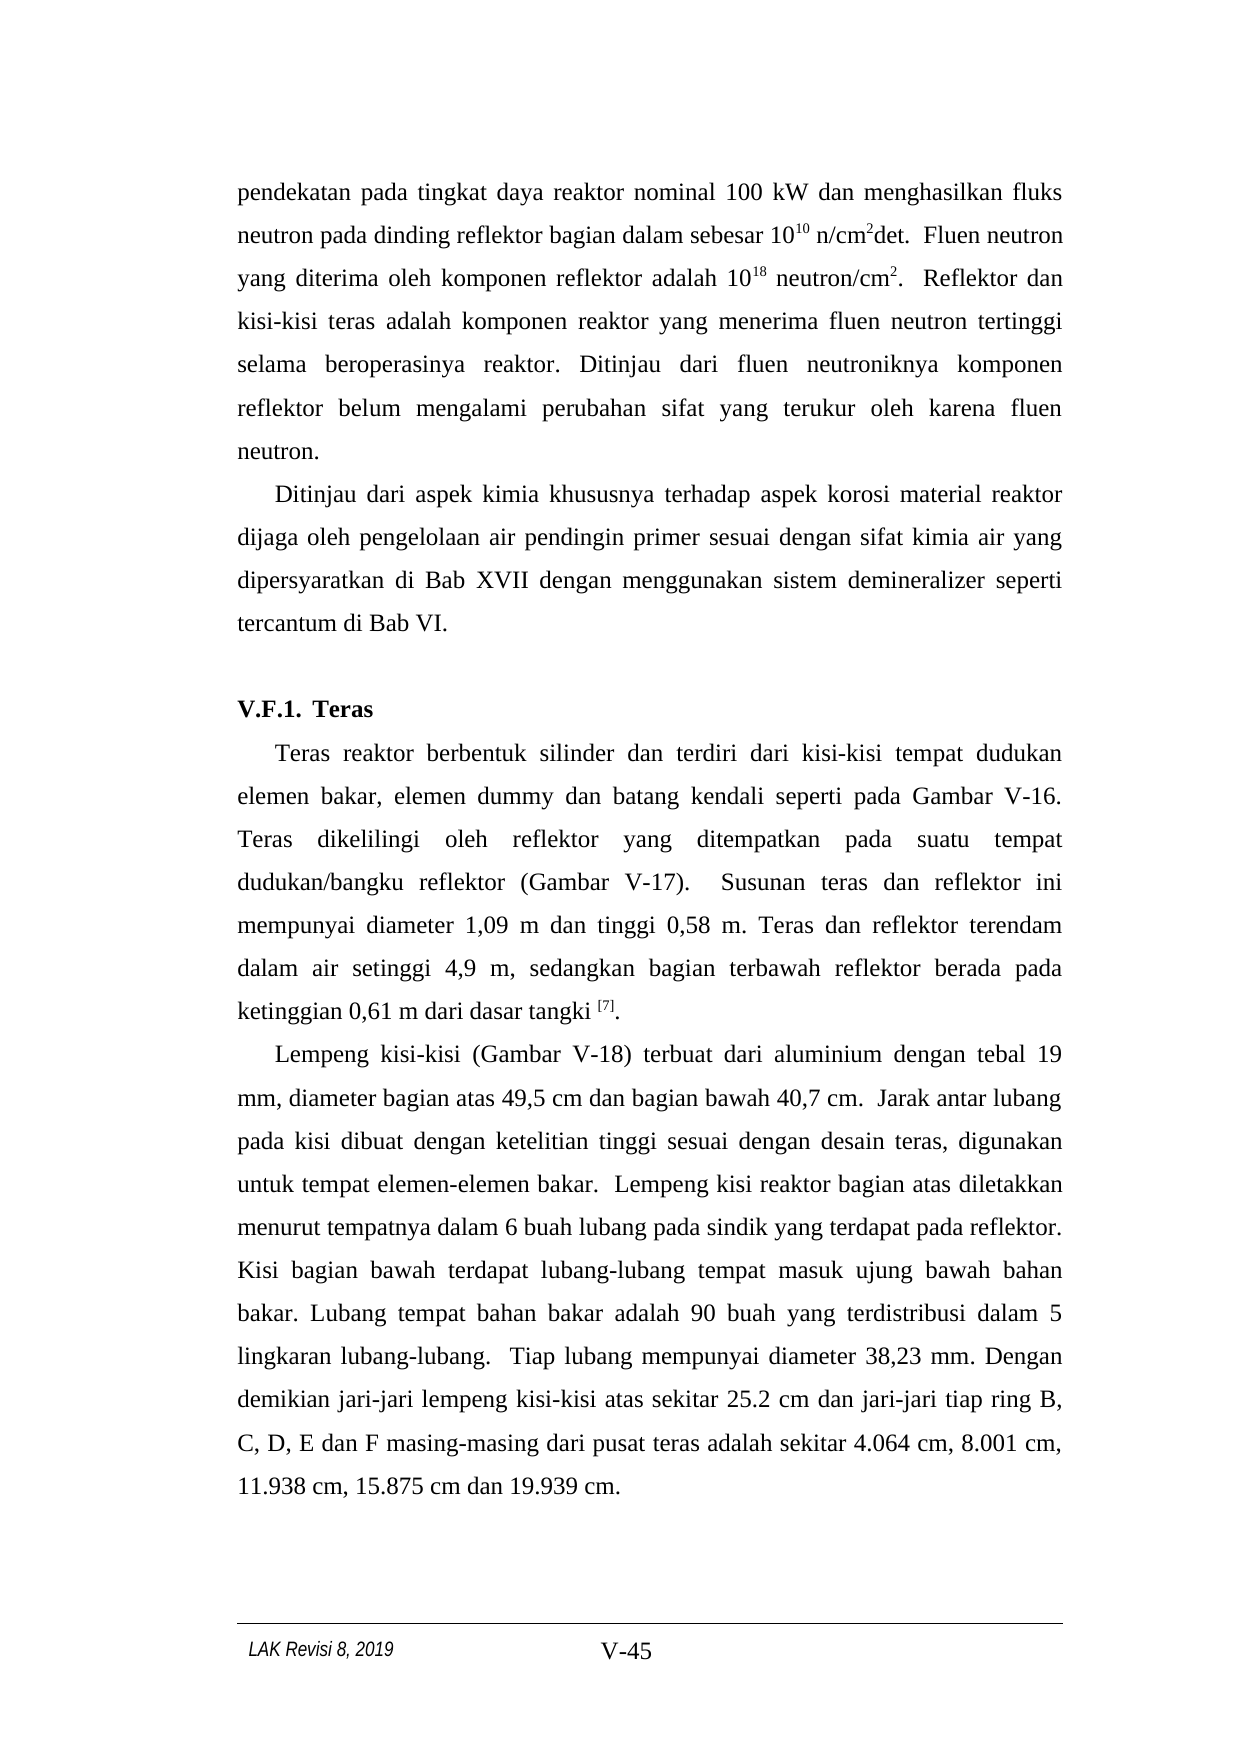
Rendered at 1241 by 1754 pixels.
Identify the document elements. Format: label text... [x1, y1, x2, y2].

text Teras reaktor berbentuk silinder dan terdiri dari kisi-kisi tempat dudukan elemen bakar, elemen dummy dan batang kendali seperti pada Gambar V-16. Teras dikelilingi oleh reflektor yang ditempatkan pada suatu tempat dudukan/bangku reflektor (Gambar V-17). Susunan teras dan reflektor ini mempunyai diameter 1,09 m dan tinggi 0,58 m. Teras dan reflektor terendam dalam air setinggi 4,9 m, sedangkan bagian terbawah reflektor berada pada ketinggian 0,61 m dari dasar tangki [7]. [237, 738, 1063, 1025]
text Lempeng kisi-kisi (Gambar V-18) terbuat dari aluminium dengan tebal 19 mm, diameter bagian atas 49,5 cm dan bagian bawah 40,7 cm. Jarak antar lubang pada kisi dibuat dengan ketelitian tinggi sesuai dengan desain teras, digunakan untuk tempat elemen-elemen bakar. Lempeng kisi reaktor bagian atas diletakkan menurut tempatnya dalam 6 buah lubang pada sindik yang terdapat pada reflektor. Kisi bagian bawah terdapat lubang-lubang tempat masuk ujung bawah bahan bakar. Lubang tempat bahan bakar adalah 90 buah yang terdistribusi dalam 5 lingkaran lubang-lubang. Tiap lubang mempunyai diameter 38,23 mm. Dengan demikian jari-jari lempeng kisi-kisi atas sekitar 25.2 cm dan jari-jari tiap ring B, C, D, E dan F masing-masing dari pusat teras adalah sekitar 4.064 cm, 8.001 cm, 11.938 cm, 15.875 cm dan 19.939 cm. [237, 1039, 1063, 1499]
text V.F.1. Teras [237, 694, 1063, 723]
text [237, 177, 1063, 464]
text Ditinjau dari aspek kimia khususnya terhadap aspek korosi material reaktor dijaga oleh pengelolaan air pendingin primer sesuai dengan sifat kimia air yang dipersyaratkan di Bab XVII dengan menggunakan sistem demineralizer seperti tercantum di Bab VI. [237, 479, 1063, 637]
